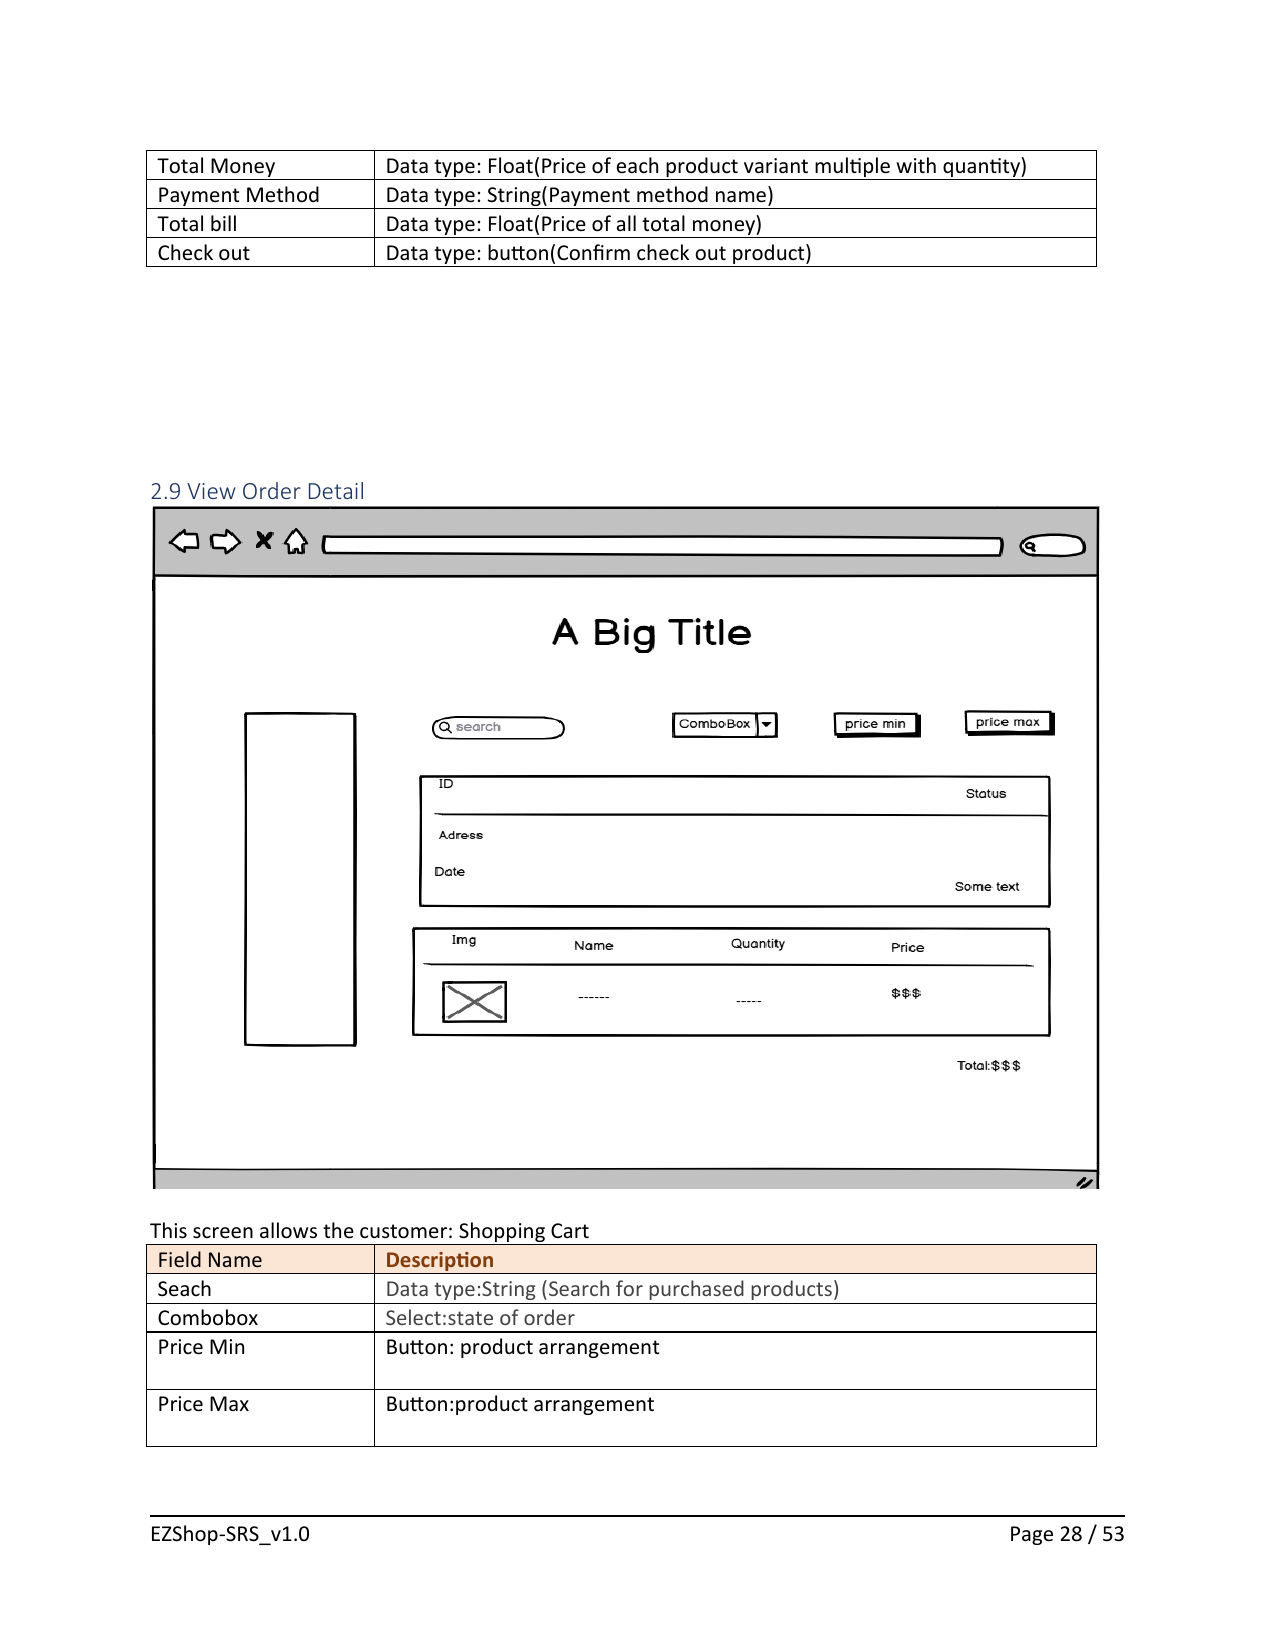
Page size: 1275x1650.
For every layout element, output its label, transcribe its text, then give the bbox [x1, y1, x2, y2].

picture [150, 506, 1125, 1189]
subtitle 2.9 View Order Detail [150, 445, 1125, 506]
text This screen allows the customer: Shopping Cart [150, 1216, 1125, 1244]
